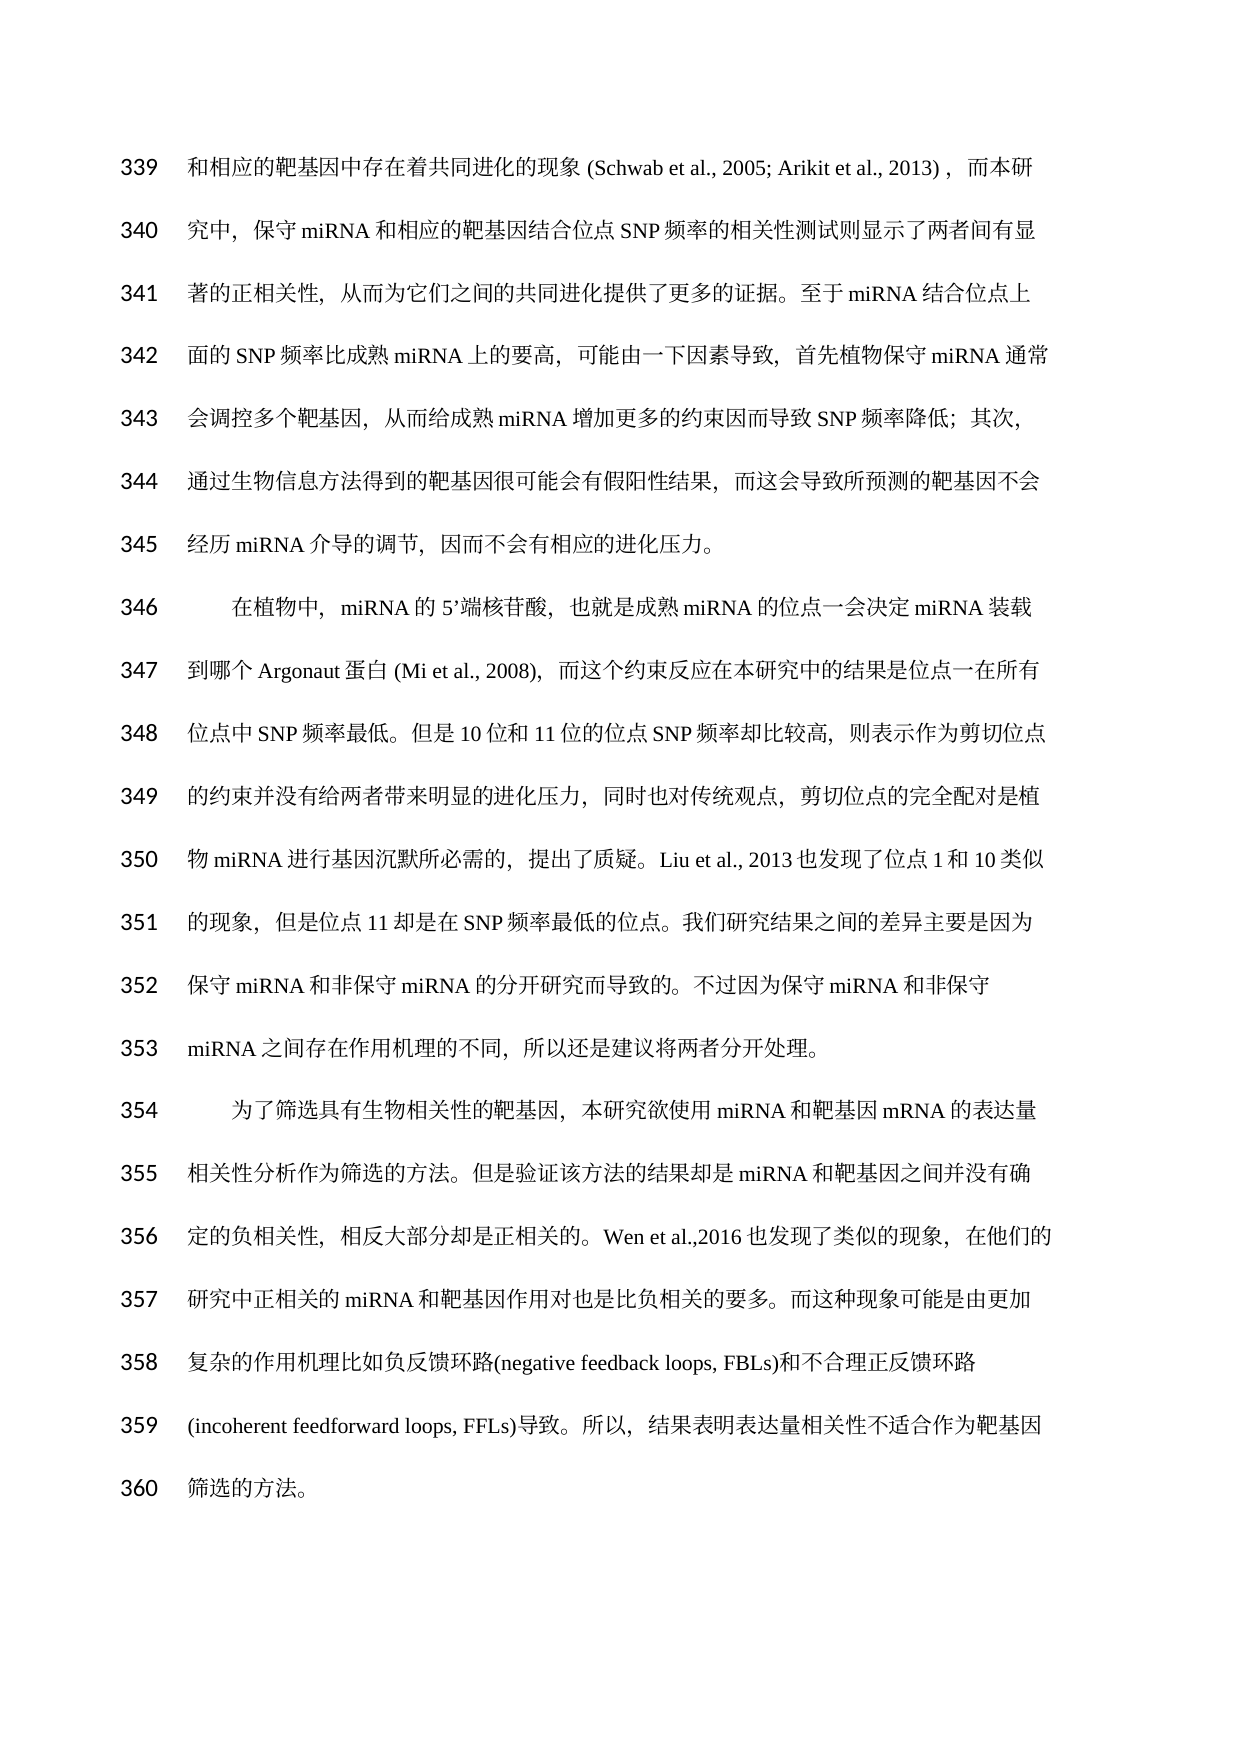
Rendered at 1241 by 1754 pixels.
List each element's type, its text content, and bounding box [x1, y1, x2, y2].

text 在植物中，miRNA的 5’端核苷酸，也就是成熟miRNA的位点一会决定miRNA装载到哪个Argonaut蛋白 (Mi et al., 2008)，而这个约束反应在本研究中的结果是位点一在所有位点中SNP频率最低。但是10位和11位的位点SNP频率却比较高，则表示作为剪切位点的约束并没有给两者带来明显的进化压力，同时也对传统观点，剪切位点的完全配对是植物miRNA进行基因沉默所必需的，提出了质疑。Liu et al., 2013也发现了位点1和10类似的现象，但是位点11却是在SNP频率最低的位点。我们研究结果之间的差异主要是因为保守miRNA和非保守miRNA的分开研究而导致的。不过因为保守miRNA和非保守miRNA之间存在作用机理的不同，所以还是建议将两者分开处理。 [187, 590, 1053, 1062]
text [187, 150, 1053, 559]
text 为了筛选具有生物相关性的靶基因，本研究欲使用miRNA和靶基因mRNA的表达量相关性分析作为筛选的方法。但是验证该方法的结果却是miRNA和靶基因之间并没有确定的负相关性，相反大部分却是正相关的。Wen et al.,2016也发现了类似的现象，在他们的研究中正相关的miRNA和靶基因作用对也是比负相关的要多。而这种现象可能是由更加复杂的作用机理比如负反馈环路(negative feedback loops, FBLs)和不合理正反馈环路(incoherent feedforward loops, FFLs)导致。所以，结果表明表达量相关性不适合作为靶基因筛选的方法。 [187, 1094, 1053, 1503]
